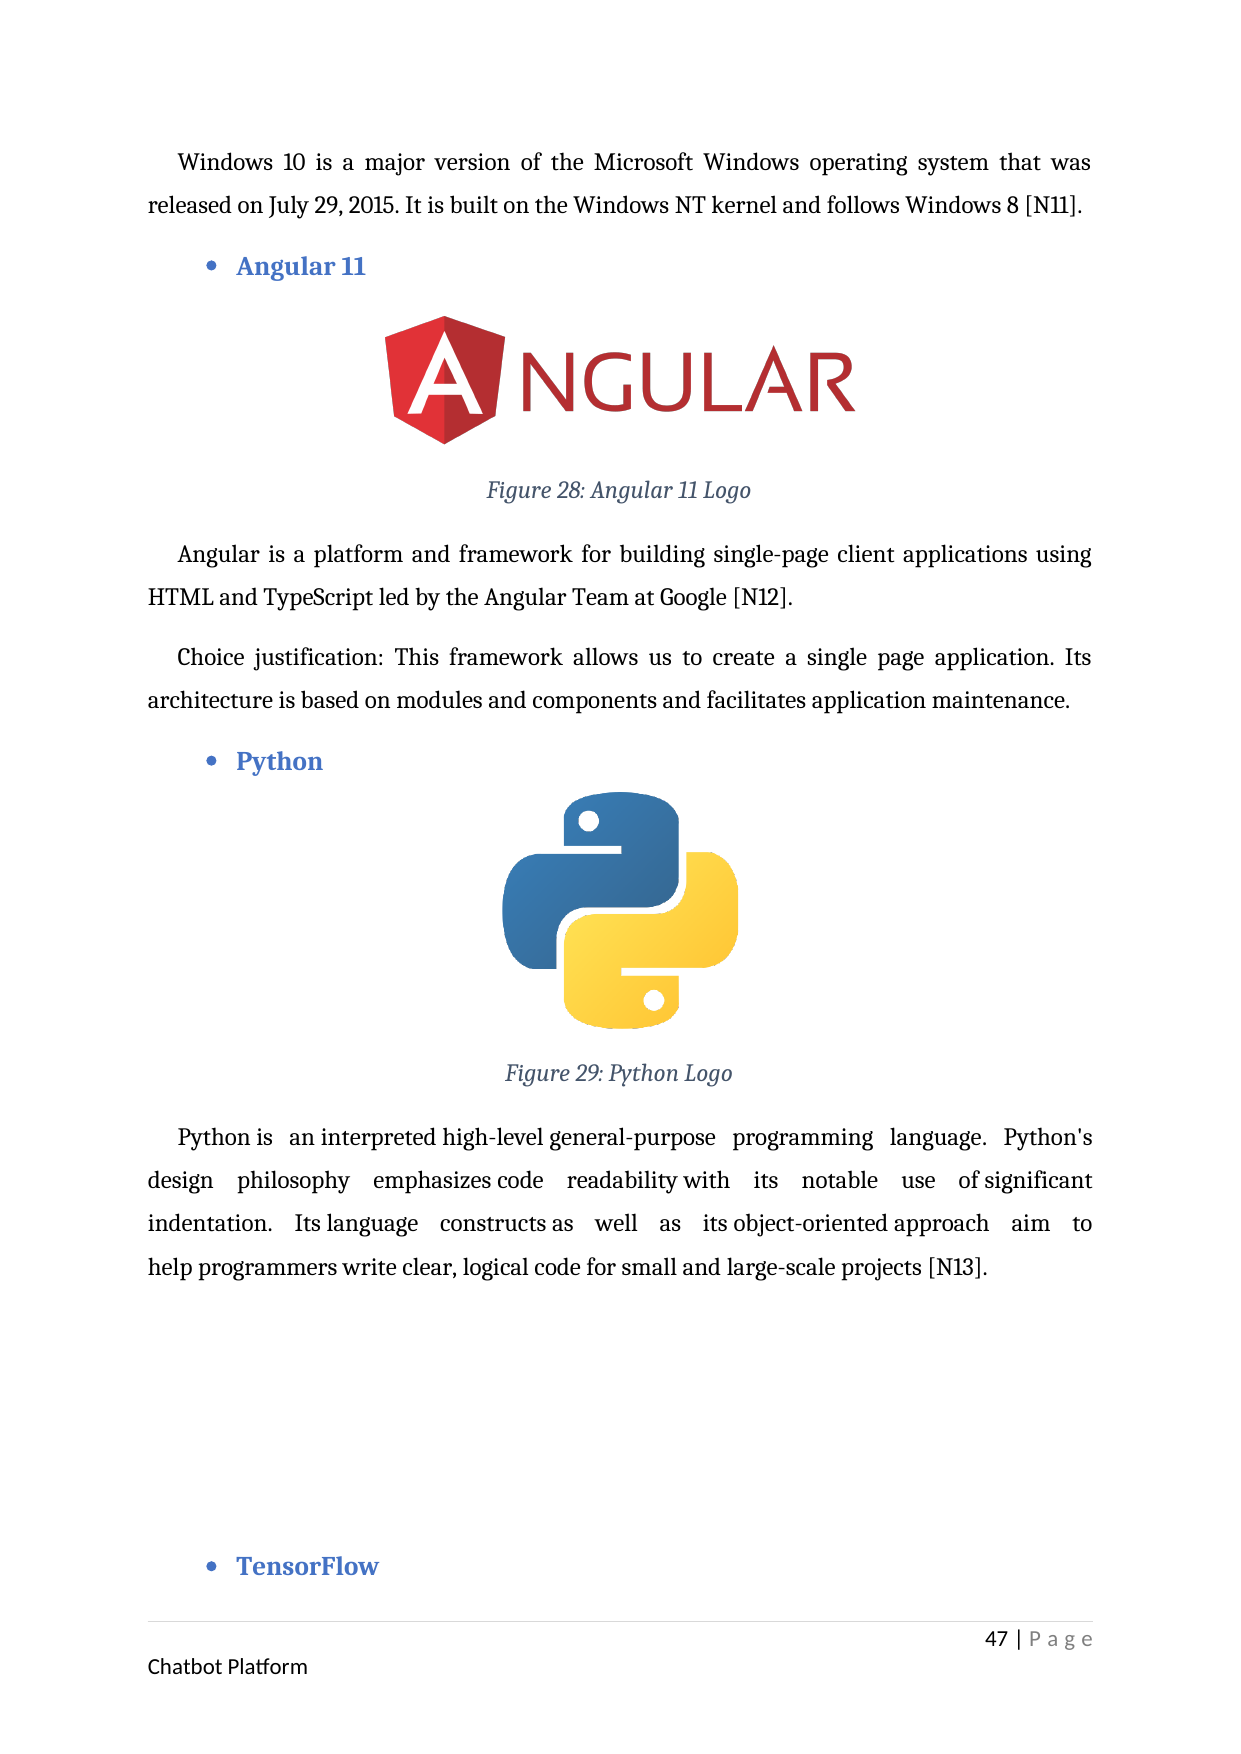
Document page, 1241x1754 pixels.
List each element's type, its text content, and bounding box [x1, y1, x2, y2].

list TensorFlow [207, 1551, 1093, 1582]
text Choice justification: This framework allows us to create a single page application. Its architecture is based on modules and components and facilitates application maintenance. [148, 643, 1093, 715]
text Windows 10 is a major version of the Microsoft Windows operating system that was released on July 29, 2015. It is built on the Windows NT kernel and follows Windows 8 [N11]. [148, 148, 1093, 219]
list Python [207, 746, 1093, 777]
text Figure 28: Angular 11 Logo [148, 476, 1093, 505]
text Figure 29: Python Logo [148, 1059, 1093, 1088]
picture [502, 792, 739, 1029]
text Angular is a platform and framework for building single-page client applications using HTML and TypeScript led by the Angular Team at Google [N12]. [148, 540, 1093, 612]
text Python is an interpreted high-level general-purpose programming language. Python's design philosophy emphasizes code readability with its notable use of significant indentation. Its language constructs as well as its object-oriented approach aim to help programmers write clear, logical code for small and large-scale projects [N13]. [148, 1123, 1093, 1281]
picture [377, 313, 863, 446]
list Angular 11 [207, 251, 1093, 282]
